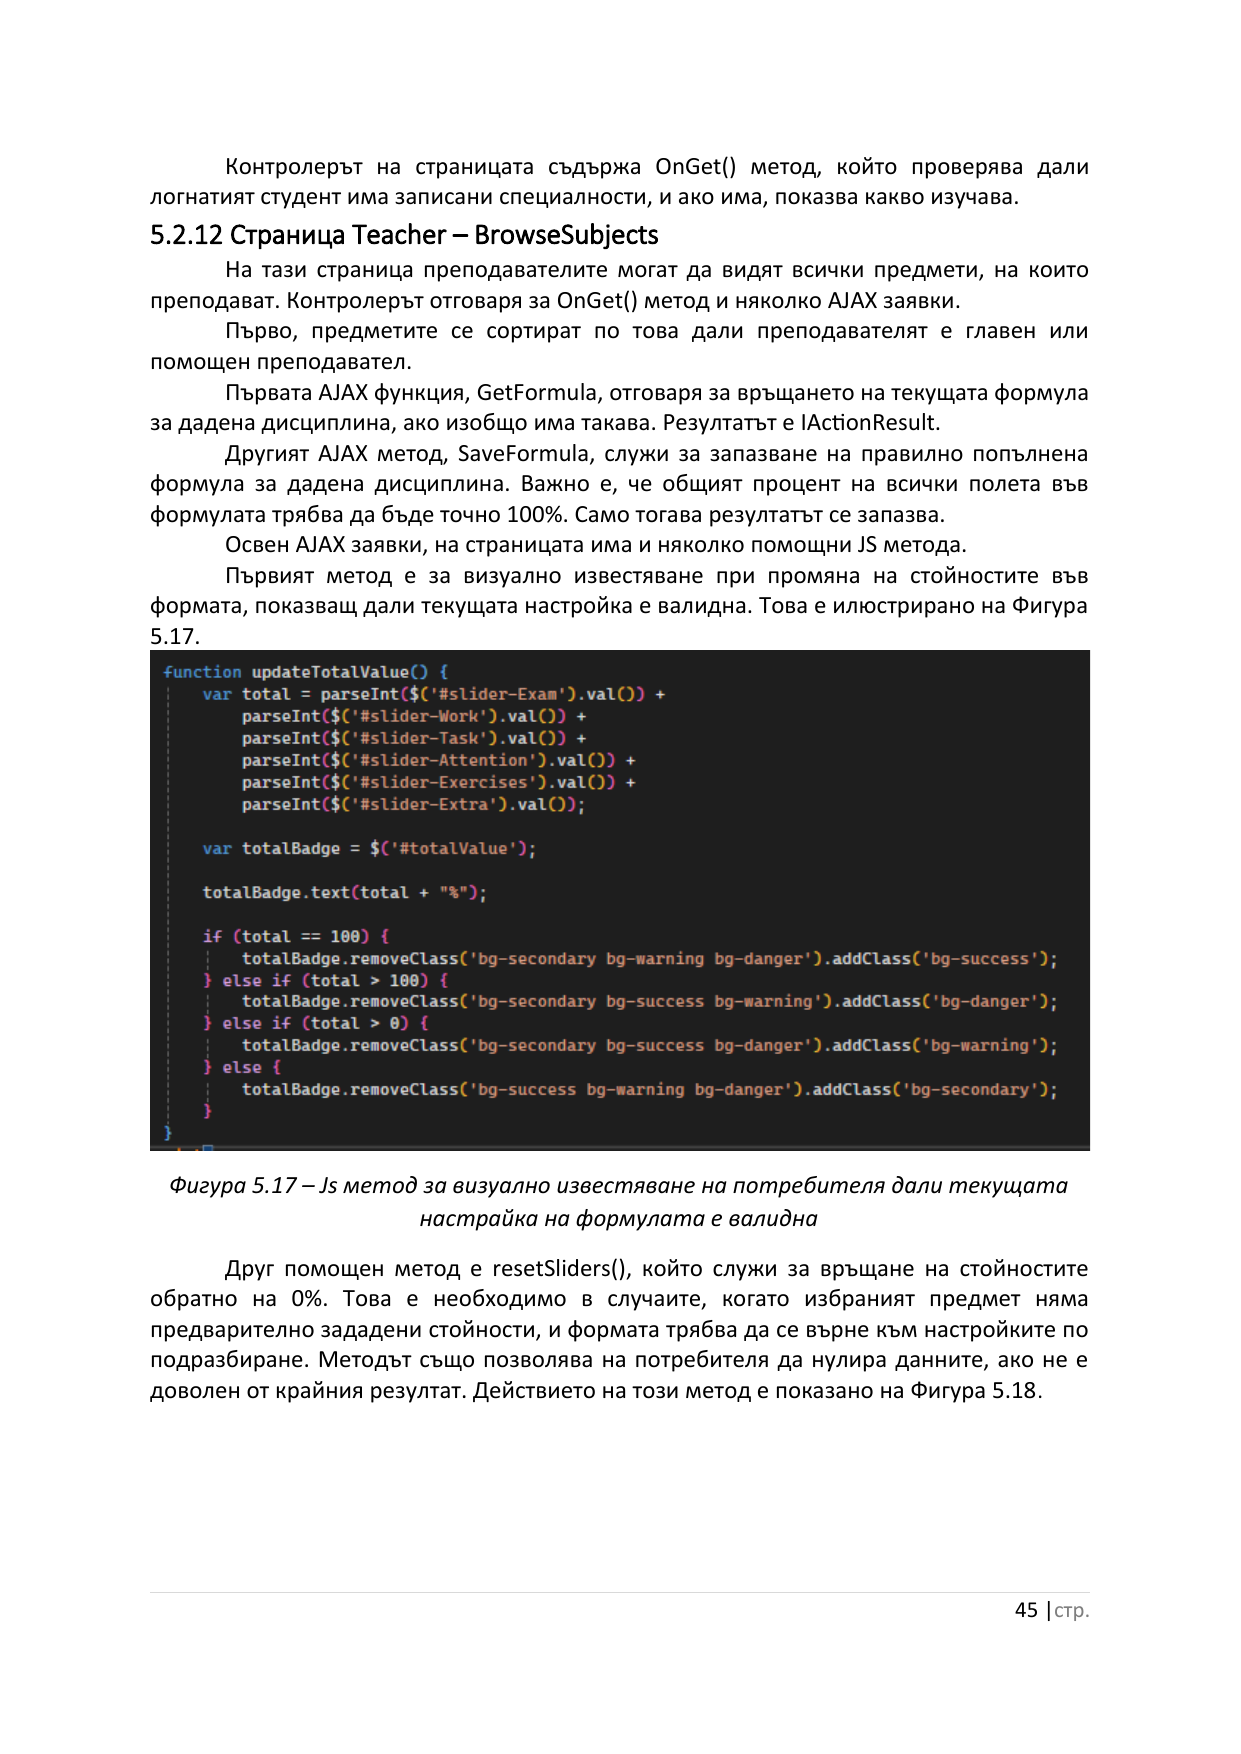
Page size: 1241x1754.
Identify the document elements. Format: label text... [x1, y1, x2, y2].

text Друг помощен метод е resetSliders(), който служи за връщане на стойностите обратно на 0%. Това е необходимо в случаите, когато избраният предмет няма предварително зададени стойности, и формата трябва да се върне към настройките по подразбиране. Методът също позволява на потребителя да нулира данните, ако не е доволен от крайния резултат. Действието на този метод е показано на Фигура 5.18. [150, 1252, 1090, 1404]
picture [150, 650, 1091, 1151]
text Първо, предметите се сортират по това дали преподавателят е главен или помощен преподавател. [150, 315, 1090, 376]
text Първата AJAX функция, GetFormula, отговаря за връщането на текущата формула за дадена дисциплина, ако изобщо има такава. Резултатът е IActionResult. [150, 376, 1090, 437]
text Освен AJAX заявки, на страницата има и няколко помощни JS метода. [150, 528, 1090, 559]
subtitle 5.2.12 Страница Teacher – BrowseSubjects [150, 215, 1090, 251]
text Контролерът на страницата съдържа OnGet() метод, който проверява дали логнатият студент има записани специалности, и ако има, показва какво изучава. [150, 150, 1090, 211]
text Другият AJAX метод, SaveFormula, служи за запазване на правилно попълнена формула за дадена дисциплина. Важно е, че общият процент на всички полета във формулата трябва да бъде точно 100%. Само тогава резултатът се запазва. [150, 437, 1090, 528]
text На тази страница преподавателите могат да видят всички предмети, на които преподават. Контролерът отговаря за OnGet() метод и няколко AJAX заявки. [150, 254, 1090, 315]
text Фигура 5.17 – Js метод за визуално известяване на потребителя дали текущата настрайка на формулата е валидна [150, 1169, 1090, 1233]
text Първият метод е за визуално известяване при промяна на стойностите във формата, показващ дали текущата настройка е валидна. Това е илюстрирано на Фигура 5.17. [150, 559, 1090, 650]
